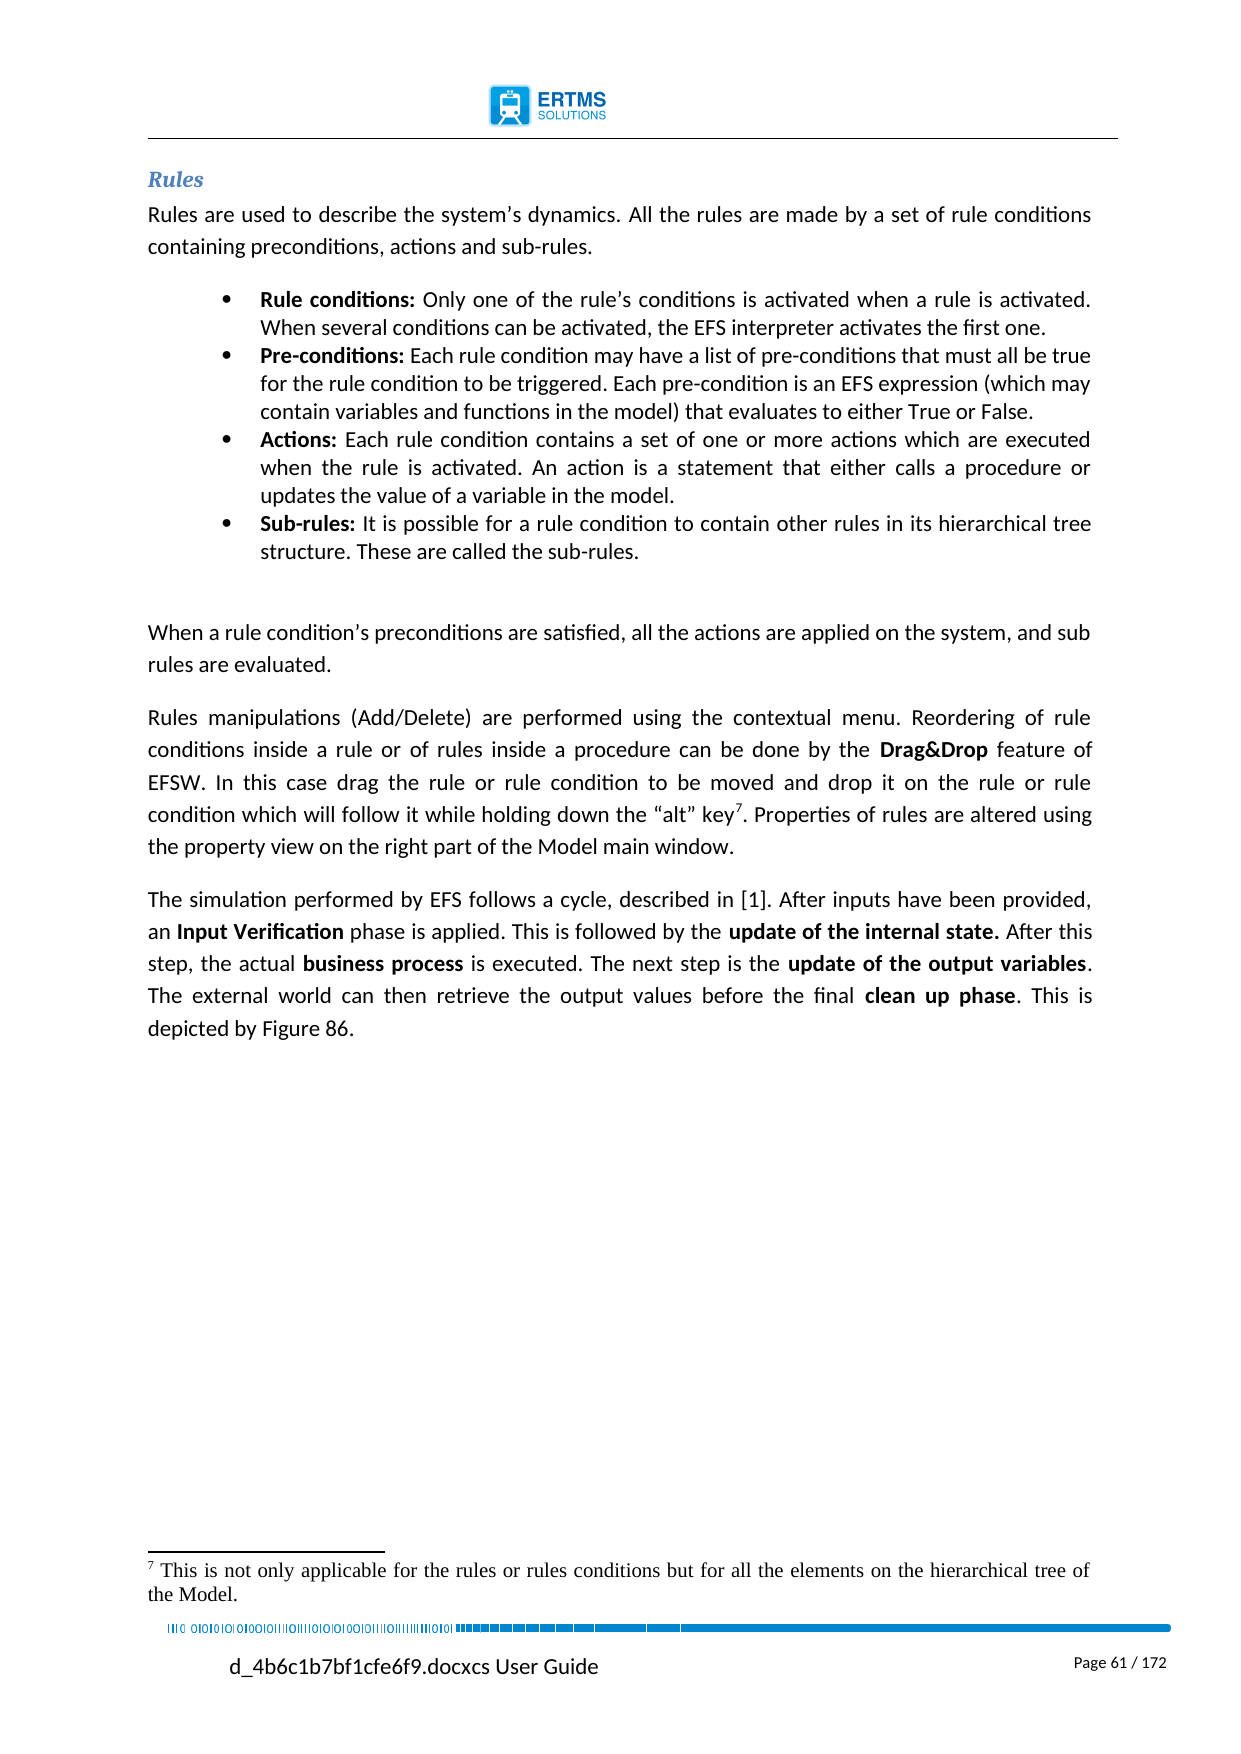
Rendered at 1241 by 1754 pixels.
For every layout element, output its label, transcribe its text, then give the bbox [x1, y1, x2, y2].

text The simulation performed by EFS follows a cycle, described in [1]. After inputs have been provided, an Input Verification phase is applied. This is followed by the update of the internal state. After this step, the actual business process is executed. The next step is the update of the output variables. The external world can then retrieve the output values before the final clean up phase. This is depicted by Figure 86. [148, 885, 1093, 1042]
text When a rule condition’s preconditions are satisfied, all the actions are applied on the system, and sub rules are evaluated. [148, 618, 1093, 678]
text Rules are used to describe the system’s dynamics. All the rules are made by a set of rule conditions containing preconditions, actions and sub-rules. [148, 200, 1093, 260]
text Rules manipulations (Add/Delete) are performed using the contextual menu. Reordering of rule conditions inside a rule or of rules inside a procedure can be done by the Drag&Drop feature of EFSW. In this case drag the rule or rule condition to be moved and drop it on the rule or rule condition which will follow it while holding down the “alt” key. Properties of rules are altered using the property view on the right part of the Model main window. [148, 703, 1093, 860]
picture [167, 1624, 1171, 1633]
list Sub-rules: It is possible for a rule condition to contain other rules in its hierarchical tree structure. These are called the sub-rules. [223, 509, 1093, 565]
list Pre-conditions: Each rule condition may have a list of pre-conditions that must all be true for the rule condition to be triggered. Each pre-condition is an EFS expression (which may contain variables and functions in the model) that evaluates to either True or False. [223, 341, 1093, 425]
subtitle Rules [148, 167, 1093, 193]
list Rule conditions: Only one of the rule’s conditions is activated when a rule is activated. When several conditions can be activated, the EFS interpreter activates the first one. [223, 285, 1093, 341]
picture [477, 73, 617, 138]
list Actions: Each rule condition contains a set of one or more actions which are executed when the rule is activated. An action is a statement that either calls a procedure or updates the value of a variable in the model. [223, 425, 1093, 509]
